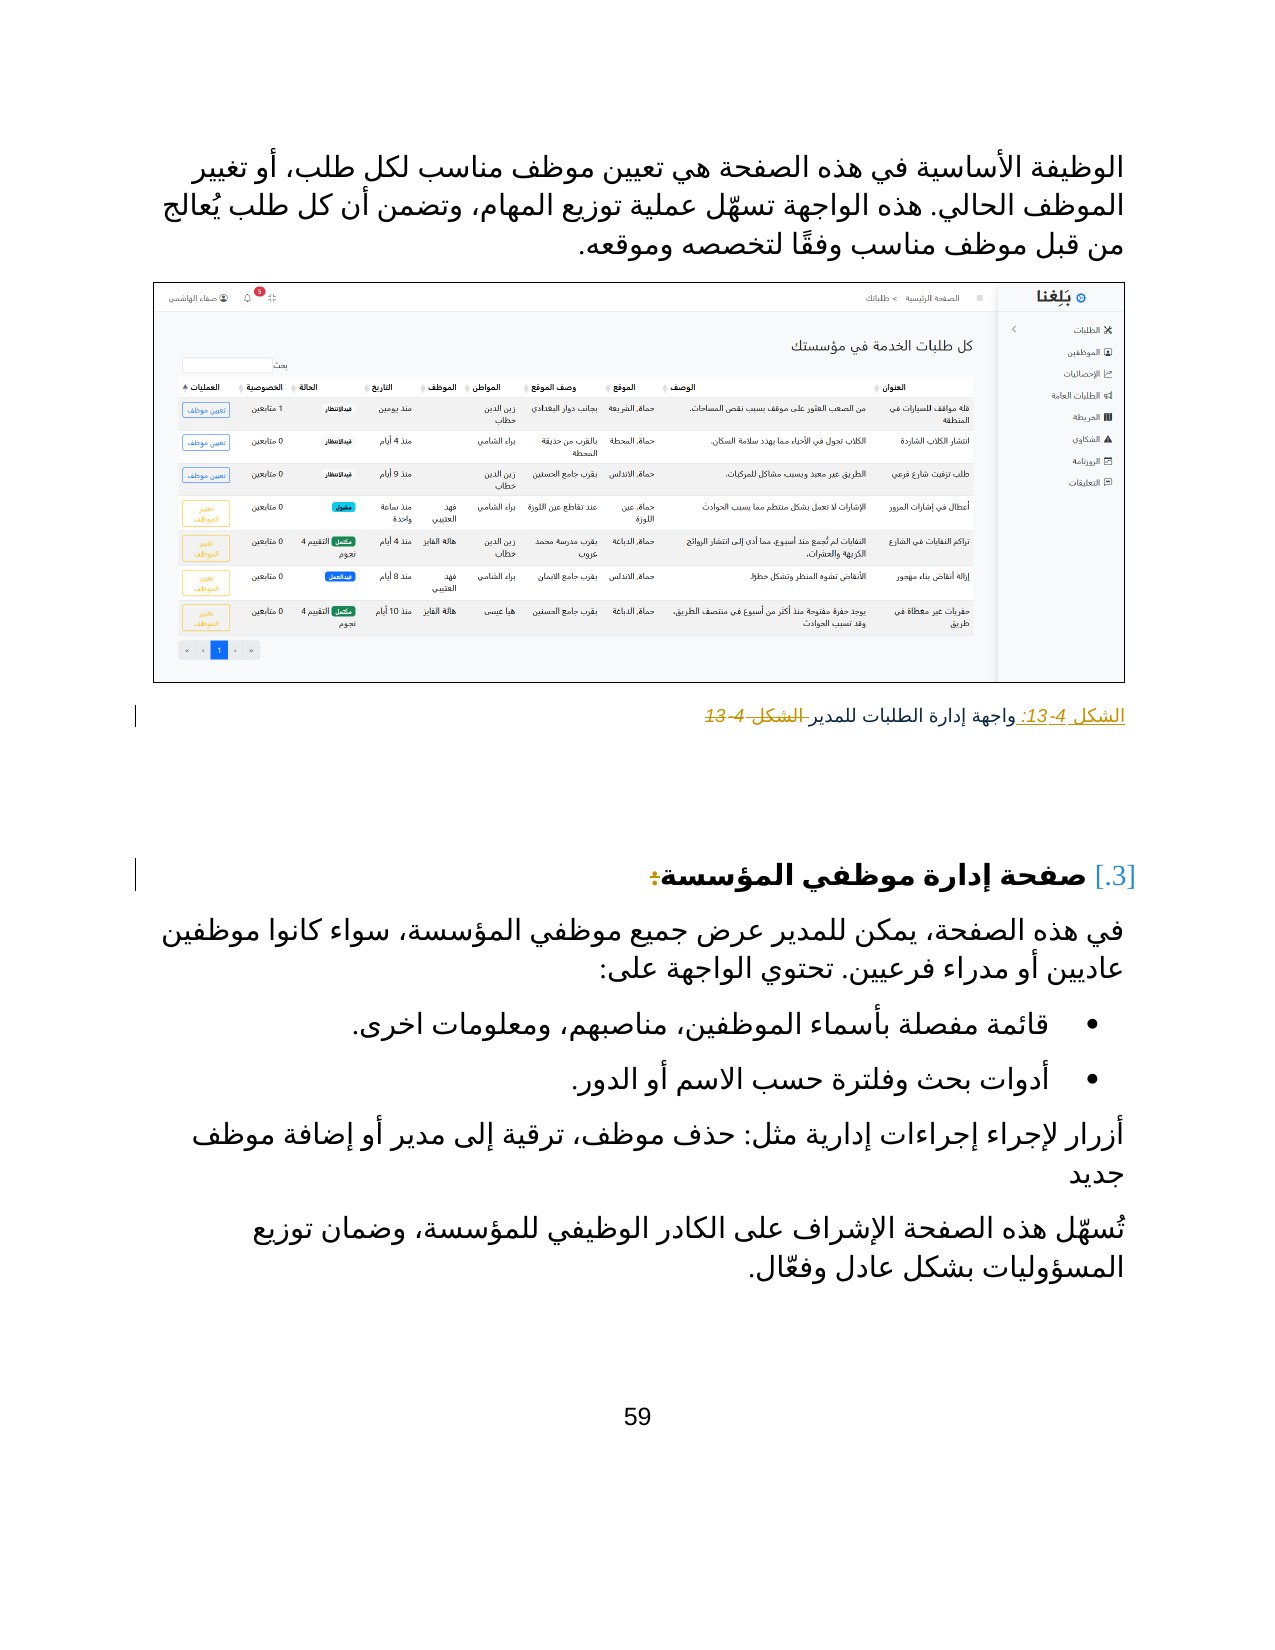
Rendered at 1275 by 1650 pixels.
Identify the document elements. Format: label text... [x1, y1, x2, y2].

picture [154, 283, 1124, 682]
text أزرار لإجراء إجراءات إدارية مثل: حذف موظف، ترقية إلى مدير أو إضافة موظف جديد [150, 1117, 1125, 1189]
list صفحة إدارة موظفي المؤسسة [150, 858, 1087, 891]
text الوظيفة الأساسية في هذه الصفحة هي تعيين موظف مناسب لكل طلب، أو تغيير الموظف الحالي. هذه الواجهة تسهّل عملية توزيع المهام، وتضمن أن كل طلب يُعالج من قبل موظف مناسب وفقًا لتخصصه وموقعه. [150, 150, 1125, 261]
text في هذه الصفحة، يمكن للمدير عرض جميع موظفي المؤسسة، سواء كانوا موظفين عاديين أو مدراء فرعيين. تحتوي الواجهة على: [150, 913, 1125, 985]
text تُسهّل هذه الصفحة الإشراف على الكادر الوظيفي للمؤسسة، وضمان توزيع المسؤوليات بشكل عادل وفعّال. [150, 1211, 1125, 1283]
text واجهة إدارة الطلبات للمدير [150, 705, 1125, 727]
list أدوات بحث وفلترة حسب الاسم أو الدور. [150, 1062, 1087, 1096]
list قائمة مفصلة بأسماء الموظفين، مناصبهم، ومعلومات اخرى. [150, 1007, 1087, 1040]
